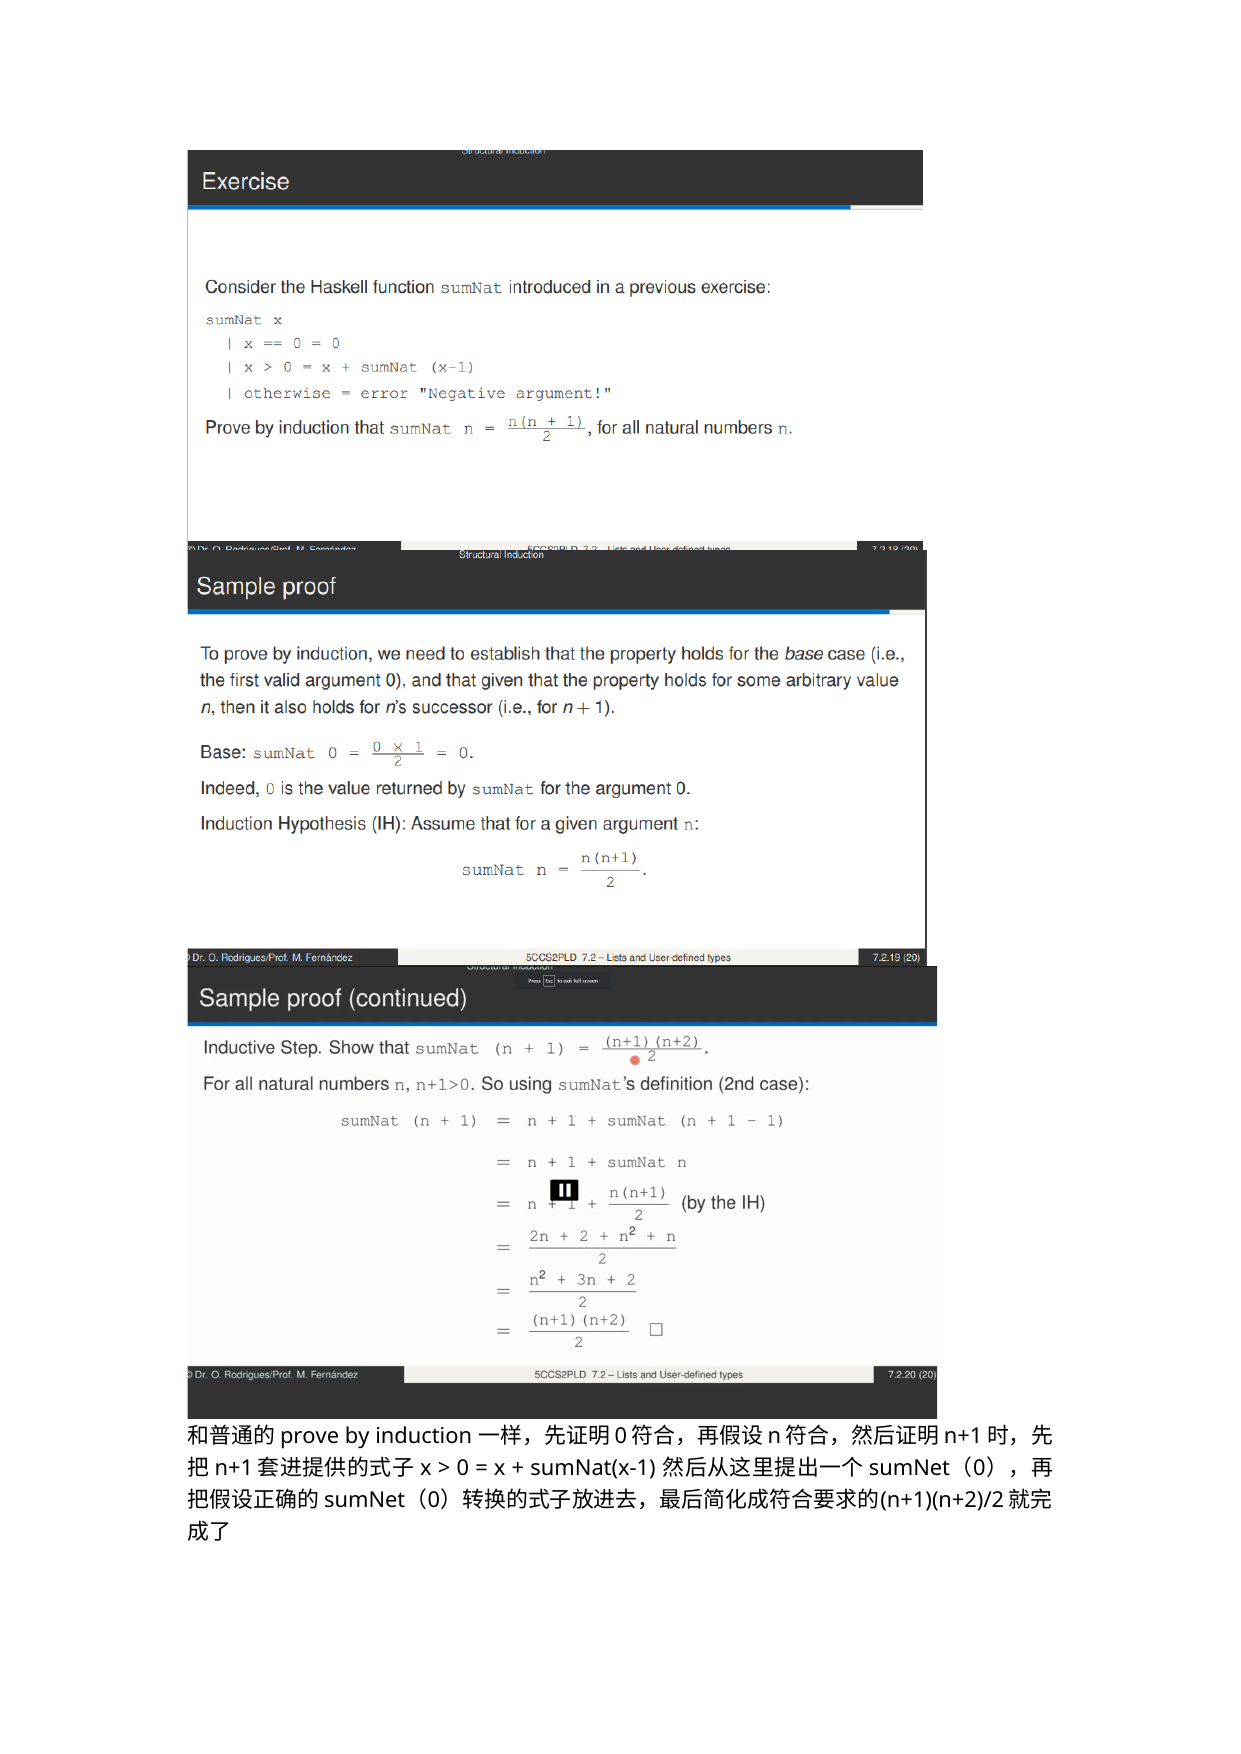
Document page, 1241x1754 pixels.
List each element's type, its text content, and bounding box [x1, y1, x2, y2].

picture [187, 150, 938, 1419]
text 和普通的prove by induction 一样，先证明0符合，再假设n符合，然后证明n+1时，先把n+1套进提供的式子 x > 0 = x + sumNat(x-1) 然后从这里提出一个sumNet（0），再把假设正确的sumNet（0）转换的式子放进去，最后简化成符合要求的(n+1)(n+2)/2就完成了 [187, 1418, 1053, 1546]
